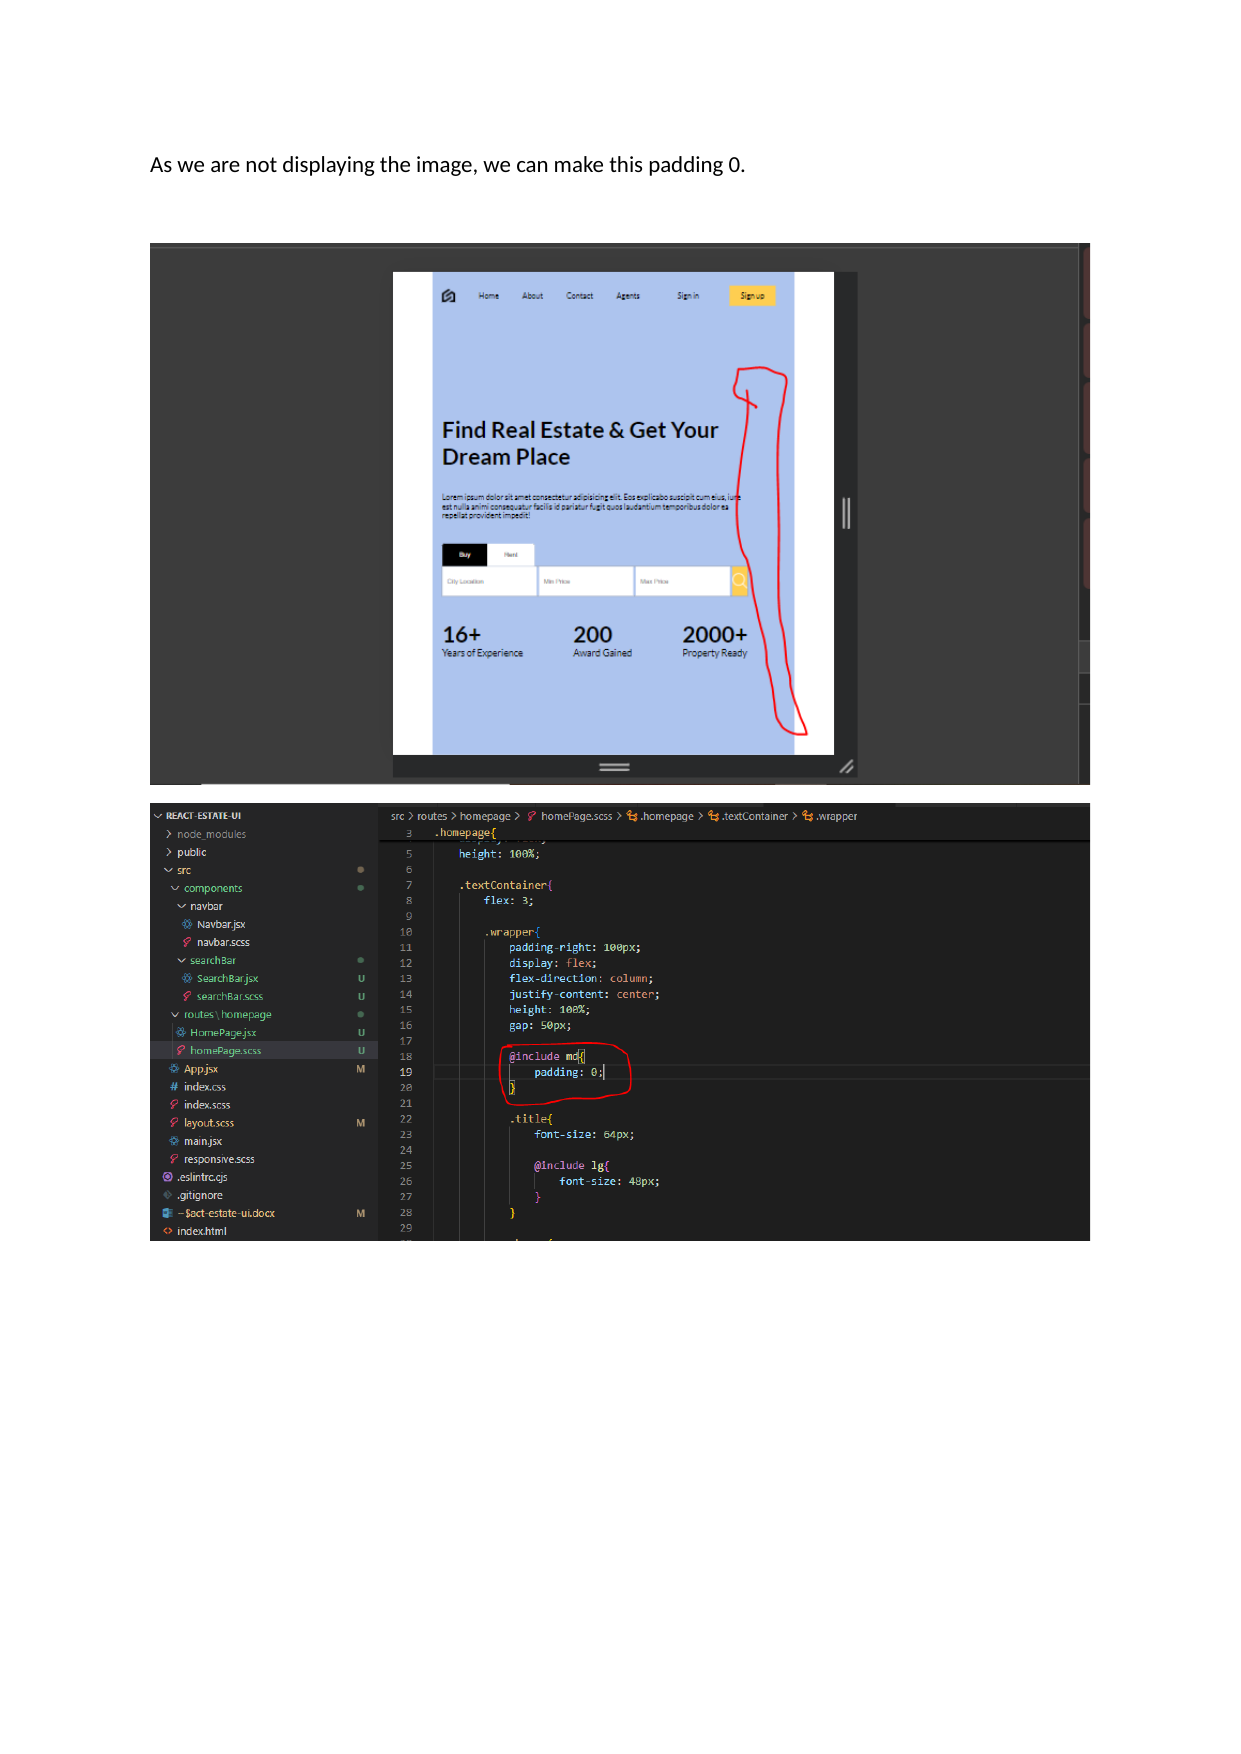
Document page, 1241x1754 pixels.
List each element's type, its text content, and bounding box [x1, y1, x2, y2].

picture [150, 243, 1091, 785]
text As we are not displaying the image, we can make this padding 0. [150, 150, 1090, 178]
picture [150, 803, 1091, 1241]
